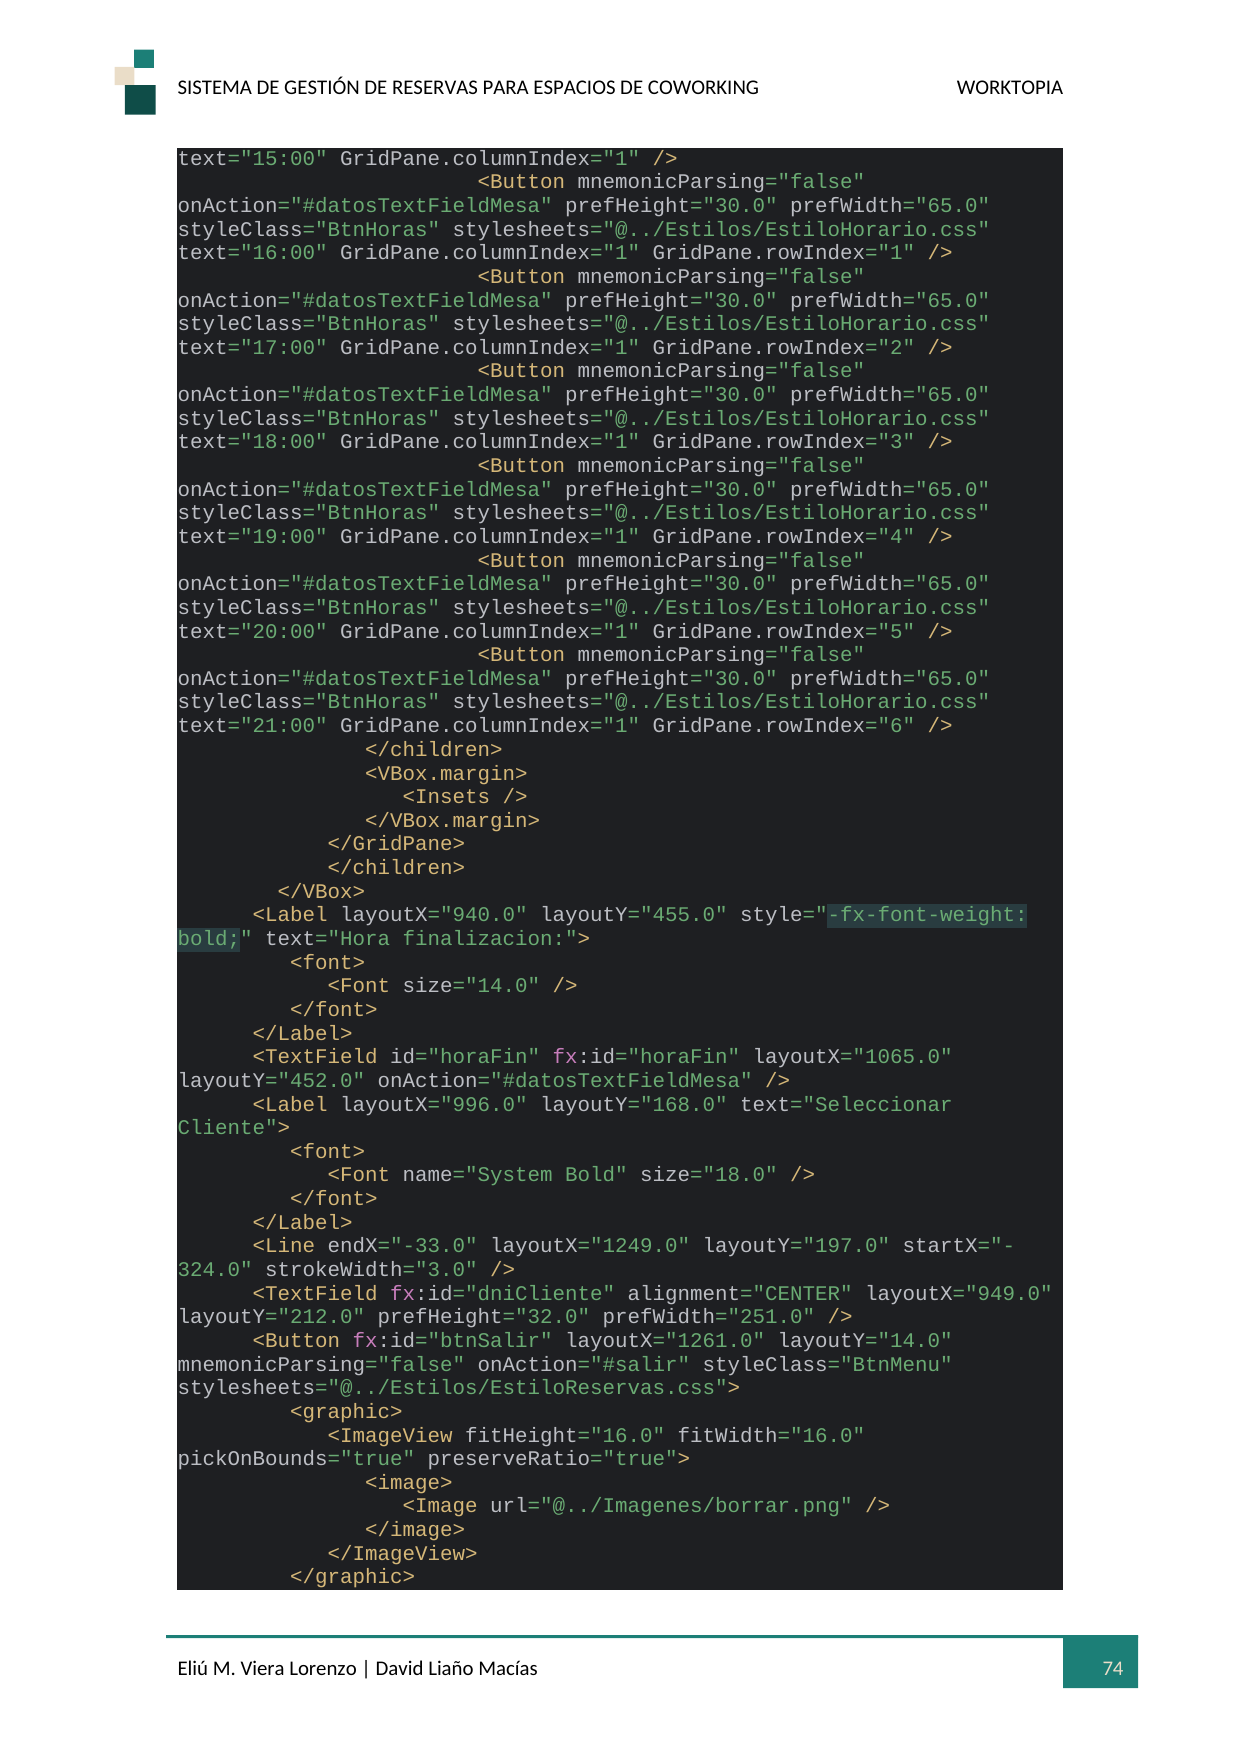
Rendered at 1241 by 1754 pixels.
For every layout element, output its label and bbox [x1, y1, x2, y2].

text [177, 148, 1063, 1590]
